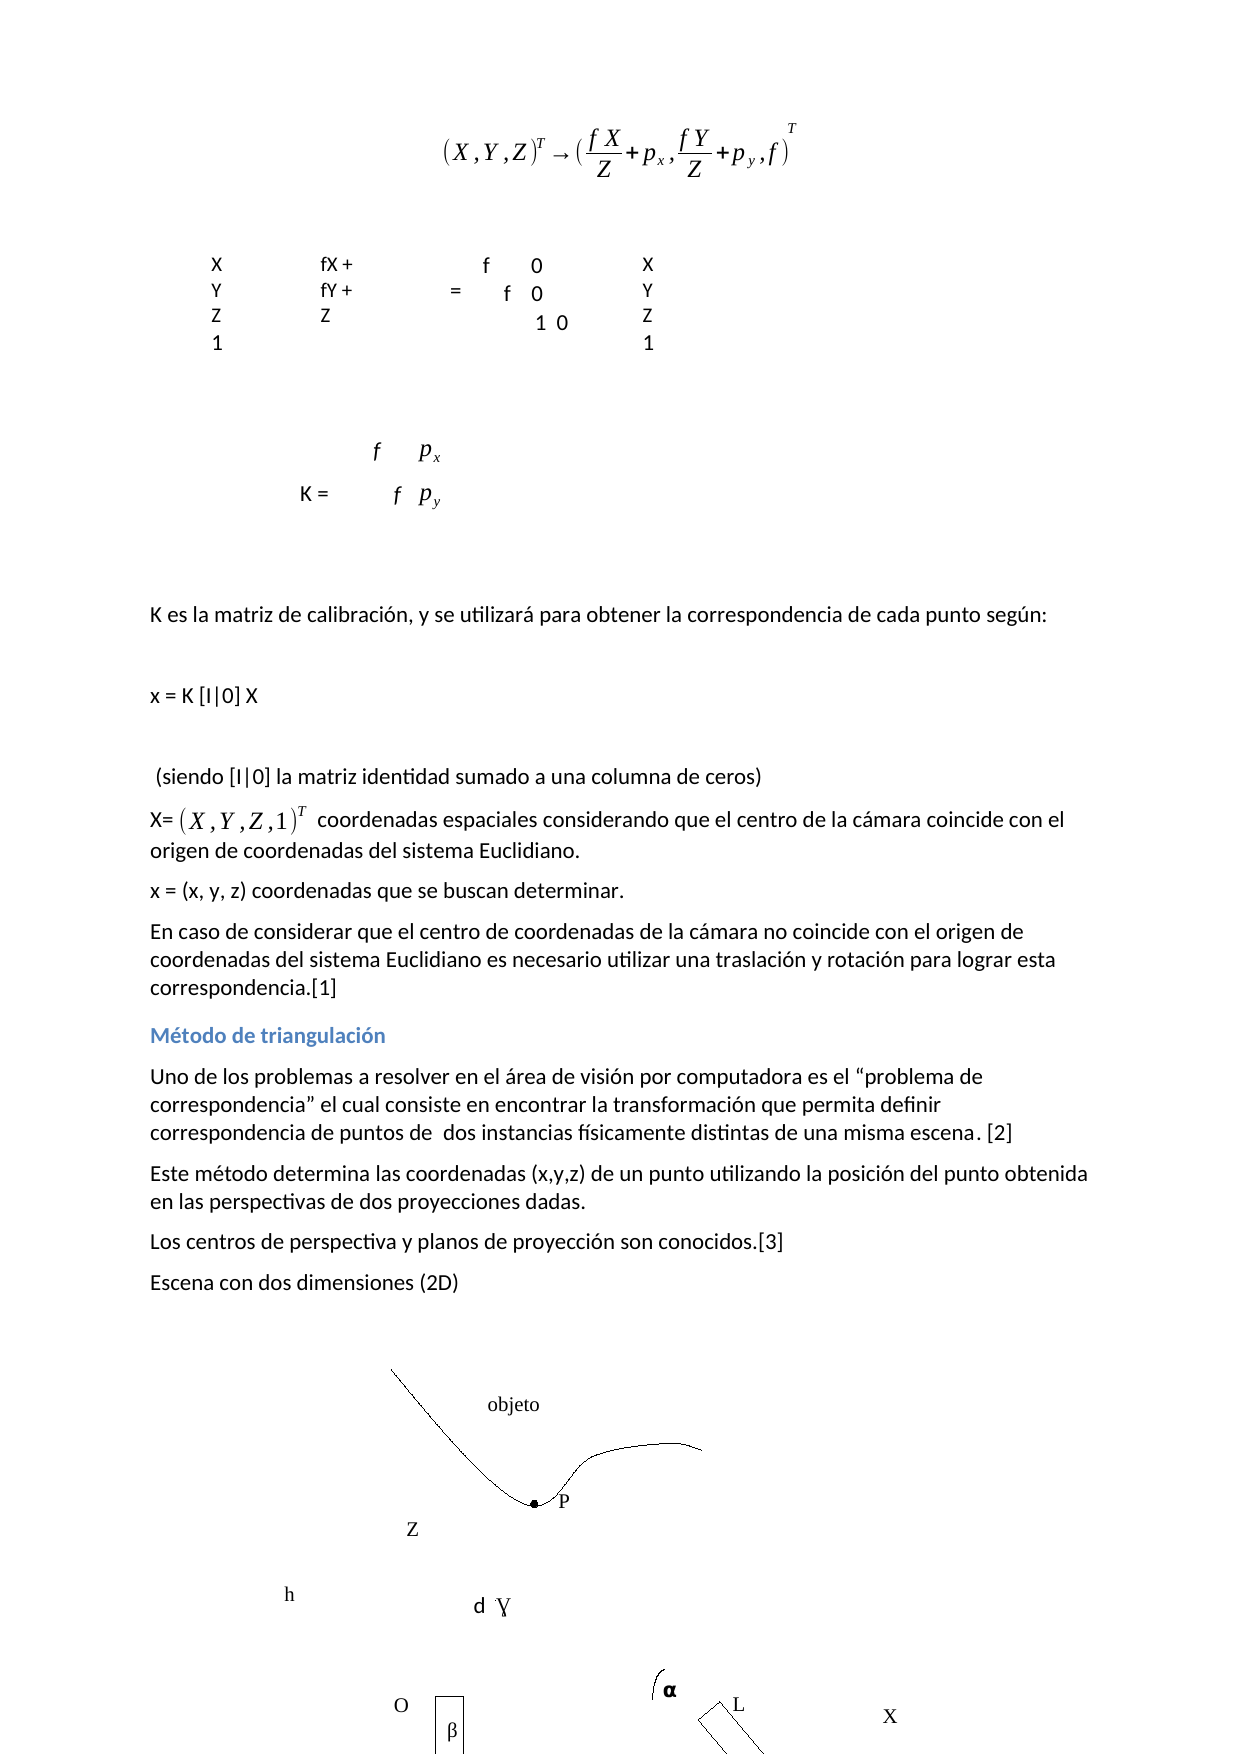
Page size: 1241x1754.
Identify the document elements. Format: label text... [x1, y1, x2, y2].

text En caso de considerar que el centro de coordenadas de la cámara no coincide con el origen de coordenadas del sistema Euclidiano es necesario utilizar una traslación y rotación para lograr esta correspondencia.[1] [150, 917, 1090, 1001]
text X= coordenadas espaciales considerando que el centro de la cámara coincide con el origen de coordenadas del sistema Euclidiano. [150, 803, 1090, 864]
text Los centros de perspectiva y planos de proyección son conocidos.[3] [150, 1227, 1090, 1255]
text x = K [I|0] X [150, 681, 1090, 709]
text K es la matriz de calibración, y se utilizará para obtener la correspondencia de cada punto según: [150, 600, 1090, 628]
text Escena con dos dimensiones (2D) [150, 1268, 1090, 1296]
text = [150, 276, 1090, 304]
text x = (x, y, z) coordenadas que se buscan determinar. [150, 876, 1090, 904]
subtitle Método de triangulación [150, 1022, 1090, 1050]
text (siendo [I|0] la matriz identidad sumado a una columna de ceros) [150, 762, 1090, 790]
text Uno de los problemas a resolver en el área de visión por computadora es el “problema de correspondencia” el cual consiste en encontrar la transformación que permita definir correspondencia de puntos de dos instancias físicamente distintas de una misma escena. [2] [150, 1062, 1090, 1146]
text Este método determina las coordenadas (x,y,z) de un punto utilizando la posición del punto obtenida en las perspectivas de dos proyecciones dadas. [150, 1159, 1090, 1215]
text K = [150, 479, 1090, 507]
